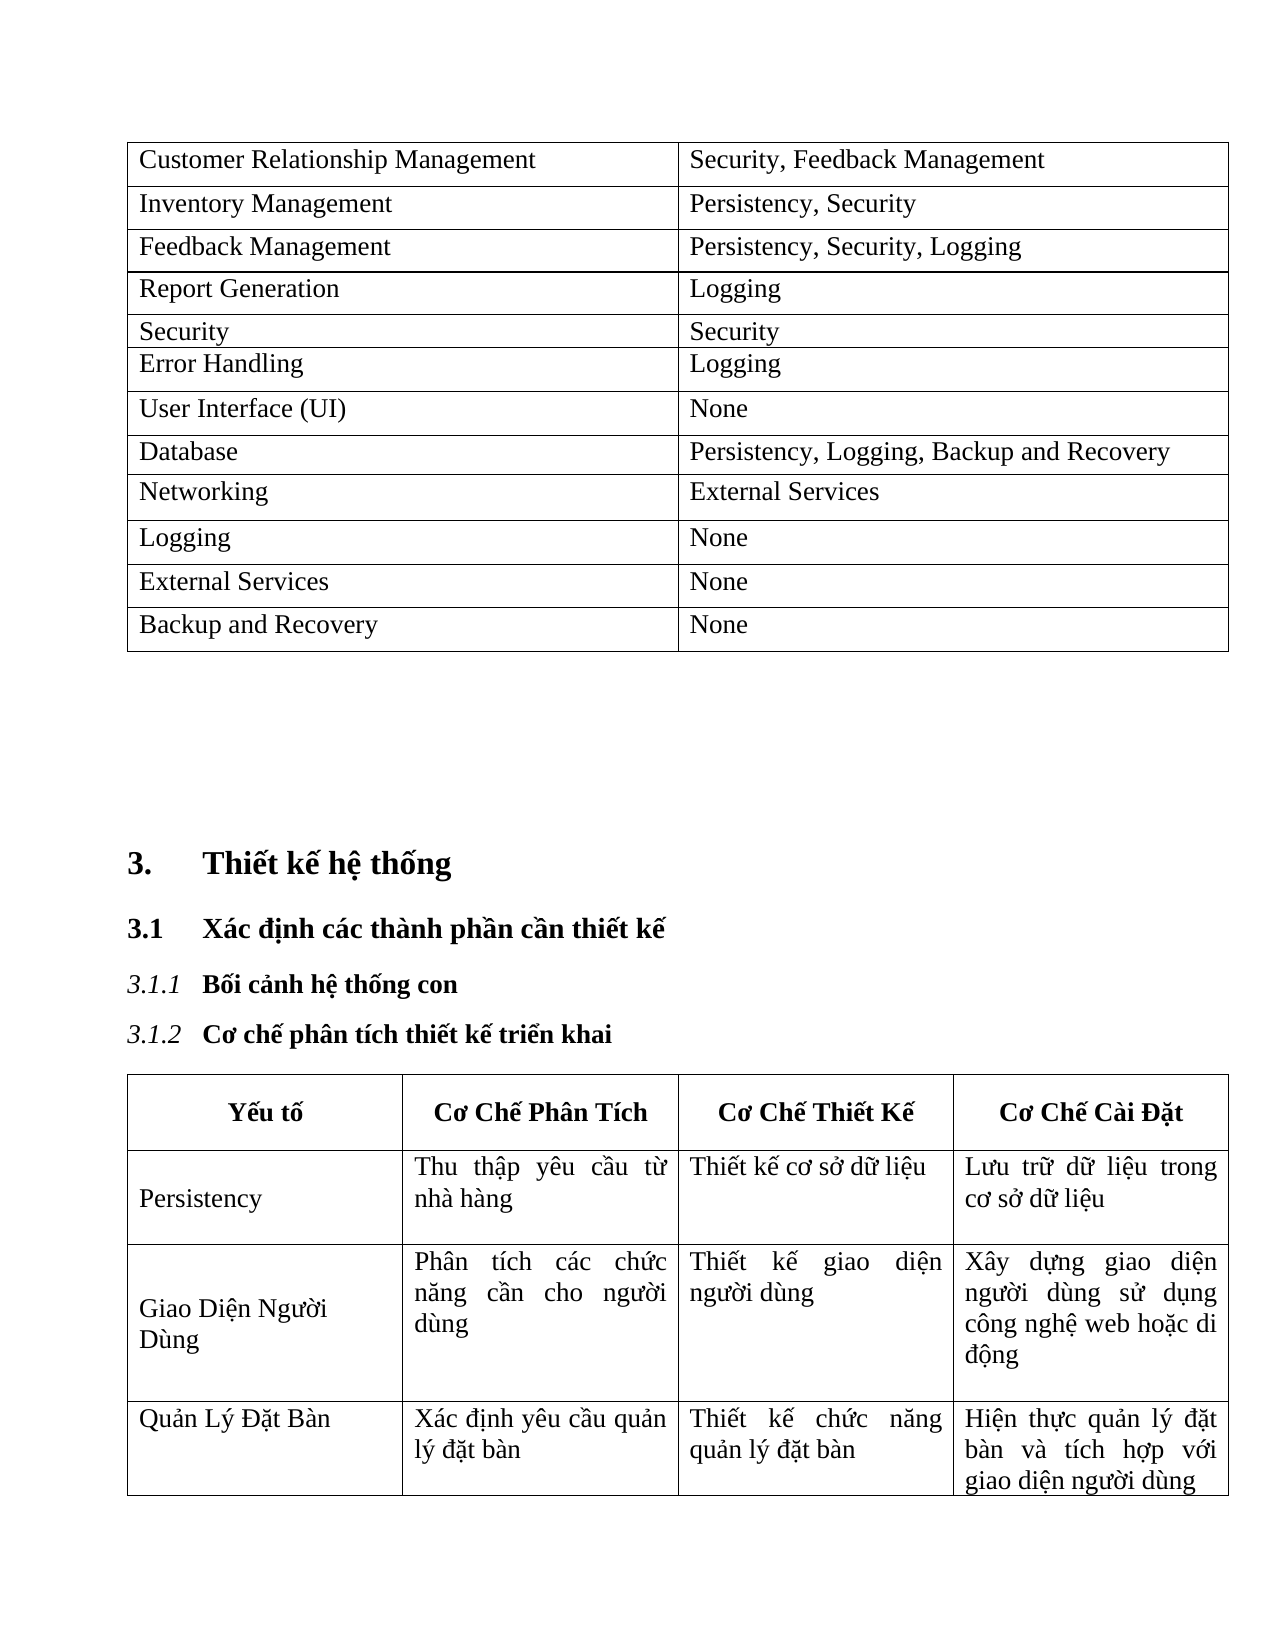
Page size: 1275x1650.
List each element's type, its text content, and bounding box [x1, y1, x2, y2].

table_cell Networking [128, 475, 678, 520]
subtitle Bối cảnh hệ thống con [127, 974, 1229, 999]
table_cell Feedback Management [128, 230, 678, 271]
table_cell Customer Relationship Management [128, 143, 678, 186]
table_cell Xây dựng giao diện người dùng sử dụng công nghệ web hoặc di động [954, 1245, 1228, 1401]
table_cell Thu thập yêu cầu từ nhà hàng [403, 1151, 678, 1244]
table_cell Persistency, Logging, Backup and Recovery [679, 436, 1228, 474]
table_cell Quản Lý Đặt Bàn [128, 1402, 402, 1495]
table_cell Report Generation [128, 273, 678, 314]
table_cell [954, 1402, 1228, 1495]
table_cell Logging [128, 521, 678, 564]
table_cell None [679, 608, 1228, 651]
table_cell Security [679, 315, 1228, 347]
table_cell Lưu trữ dữ liệu trong cơ sở dữ liệu [954, 1151, 1228, 1244]
table_cell Persistency, Security, Logging [679, 230, 1228, 271]
table_cell Backup and Recovery [128, 608, 678, 651]
table_cell None [679, 565, 1228, 607]
table_cell User Interface (UI) [128, 392, 678, 434]
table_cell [679, 1402, 953, 1495]
subtitle Xác định các thành phần cần thiết kế [127, 911, 1229, 944]
table_cell External Services [128, 565, 678, 607]
table_cell External Services [679, 475, 1228, 520]
table_header Cơ Chế Cài Đặt [954, 1075, 1228, 1149]
table_cell None [679, 392, 1228, 434]
table_cell Database [128, 436, 678, 474]
subtitle Thiết kế hệ thống [127, 843, 1229, 882]
table_cell None [679, 521, 1228, 564]
table_cell Thiết kế giao diện người dùng [679, 1245, 953, 1401]
table_cell Security [128, 315, 678, 347]
table_header Yếu tố [128, 1075, 402, 1149]
table_cell Persistency [128, 1151, 402, 1244]
table_cell Thiết kế cơ sở dữ liệu [679, 1151, 953, 1244]
table_header Cơ Chế Phân Tích [403, 1075, 678, 1149]
table_cell Logging [679, 273, 1228, 314]
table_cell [403, 1402, 678, 1495]
table_header Cơ Chế Thiết Kế [679, 1075, 953, 1149]
table_cell Error Handling [128, 348, 678, 391]
table_cell Security, Feedback Management [679, 143, 1228, 186]
subtitle Cơ chế phân tích thiết kế triển khai [127, 1024, 1229, 1049]
table_cell Persistency, Security [679, 187, 1228, 229]
table_cell Inventory Management [128, 187, 678, 229]
table_cell Giao Diện Người Dùng [128, 1245, 402, 1401]
table_cell Phân tích các chức năng cần cho người dùng [403, 1245, 678, 1401]
table_cell Logging [679, 348, 1228, 391]
